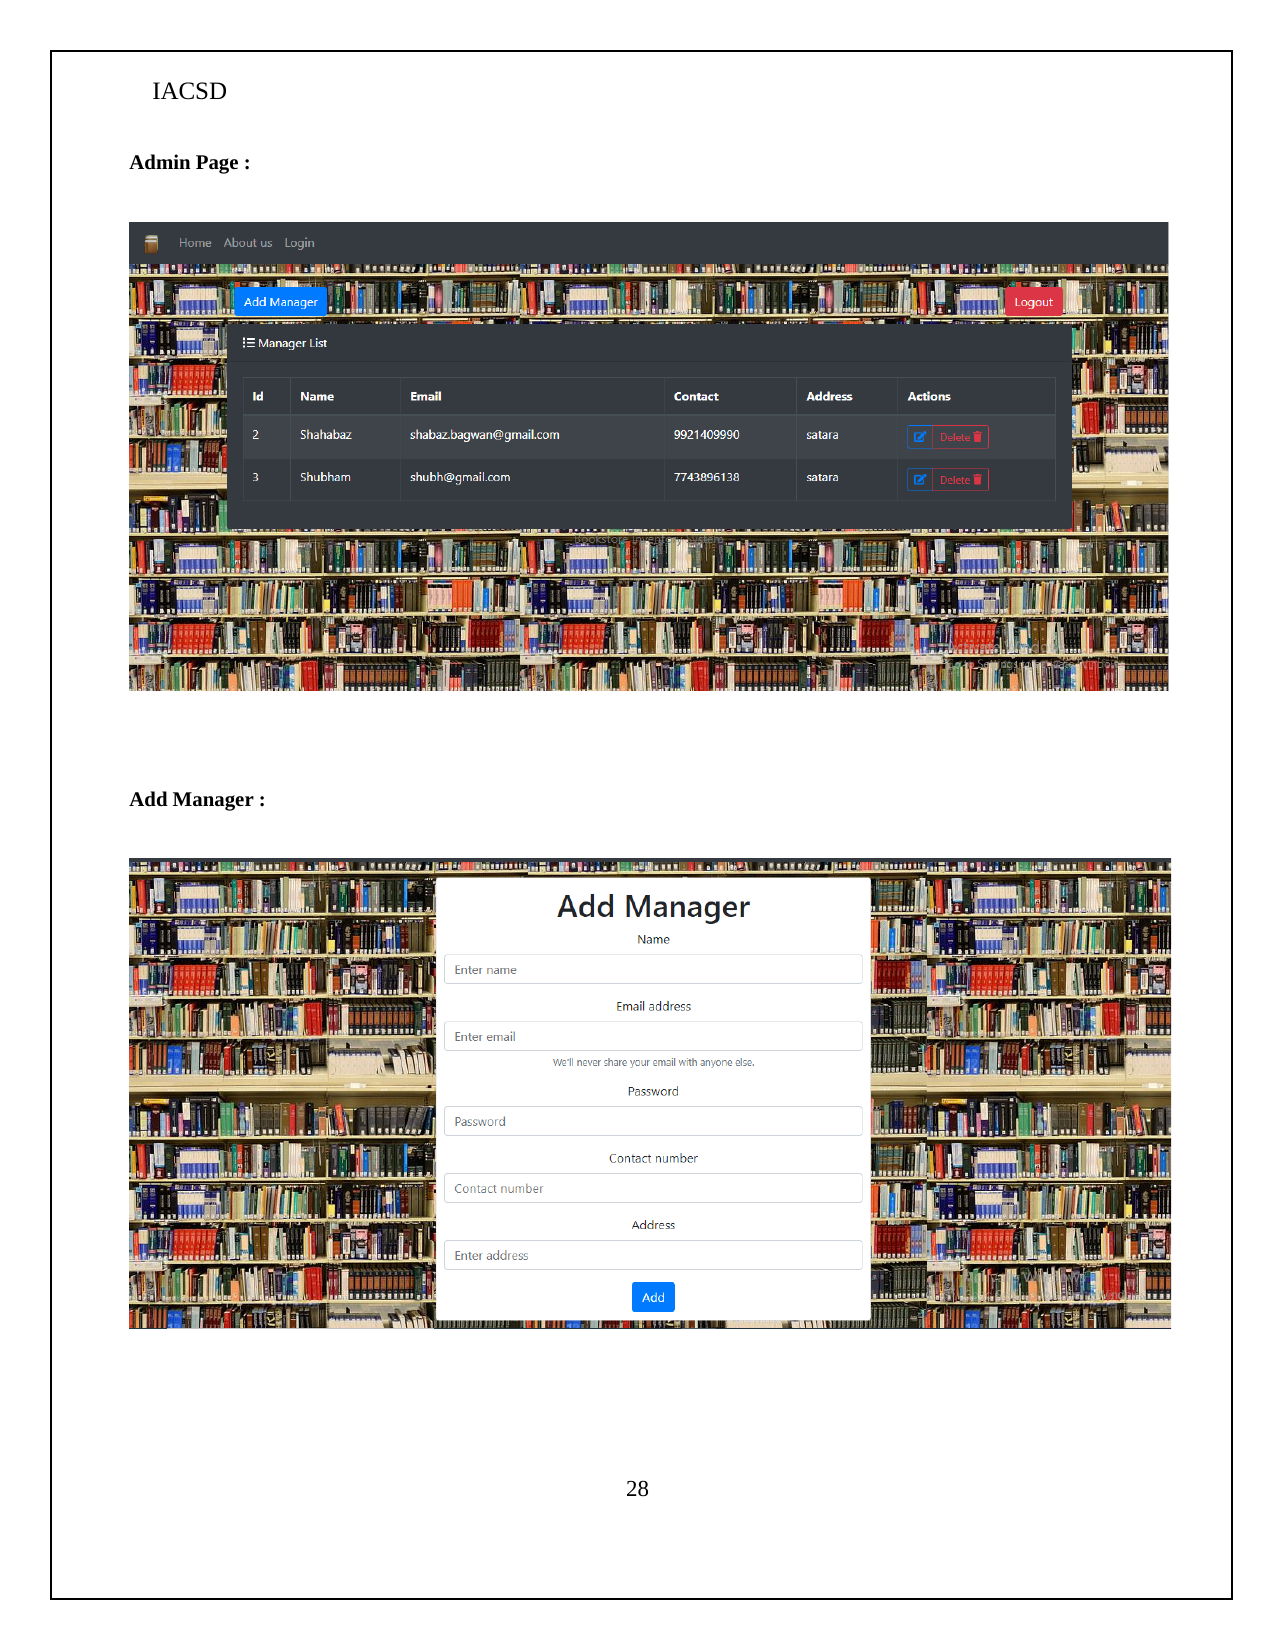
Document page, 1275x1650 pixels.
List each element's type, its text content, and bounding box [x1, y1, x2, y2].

picture [129, 858, 1172, 1329]
text Add Manager : [129, 787, 1231, 811]
text Admin Page : [129, 150, 1231, 174]
picture [129, 222, 1169, 691]
